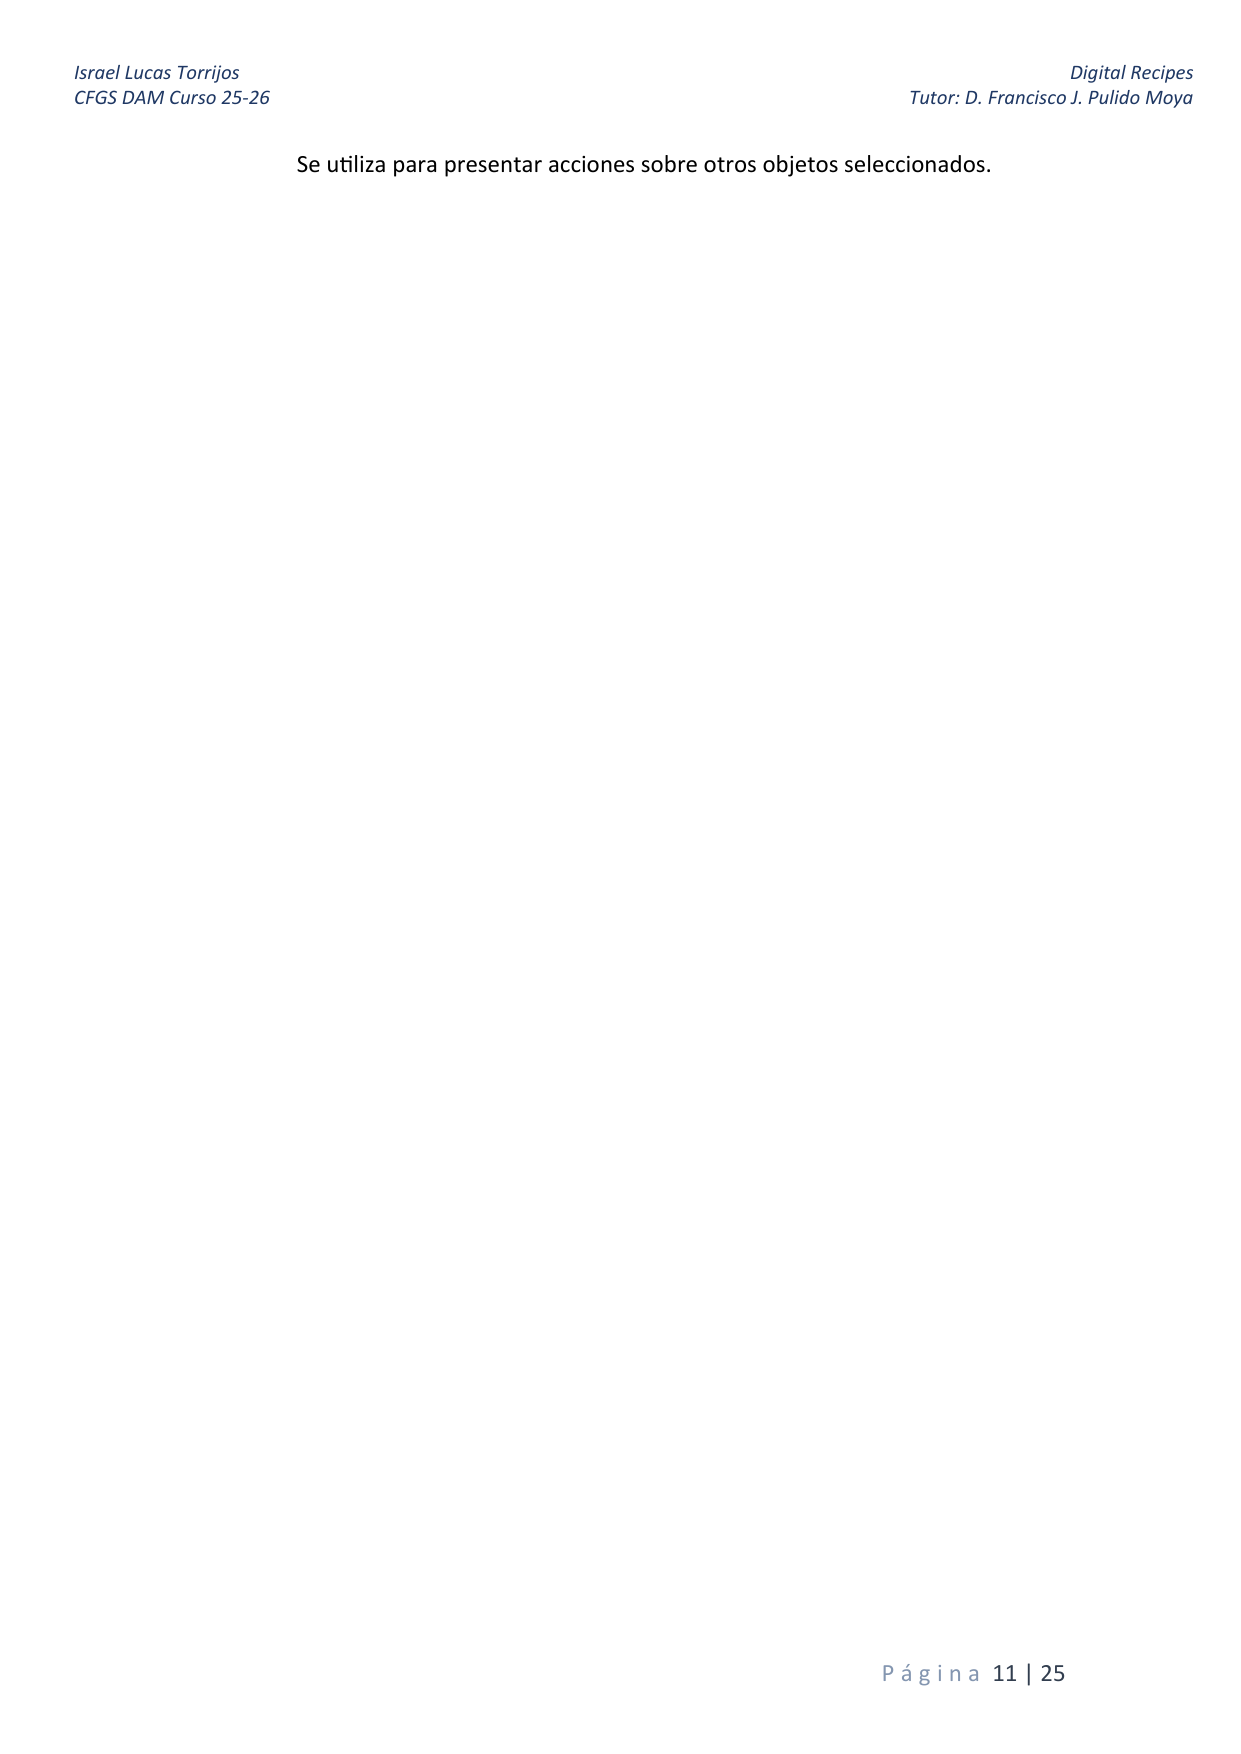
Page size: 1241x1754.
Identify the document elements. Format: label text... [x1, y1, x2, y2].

text Se utiliza para presentar acciones sobre otros objetos seleccionados. [297, 148, 1092, 178]
